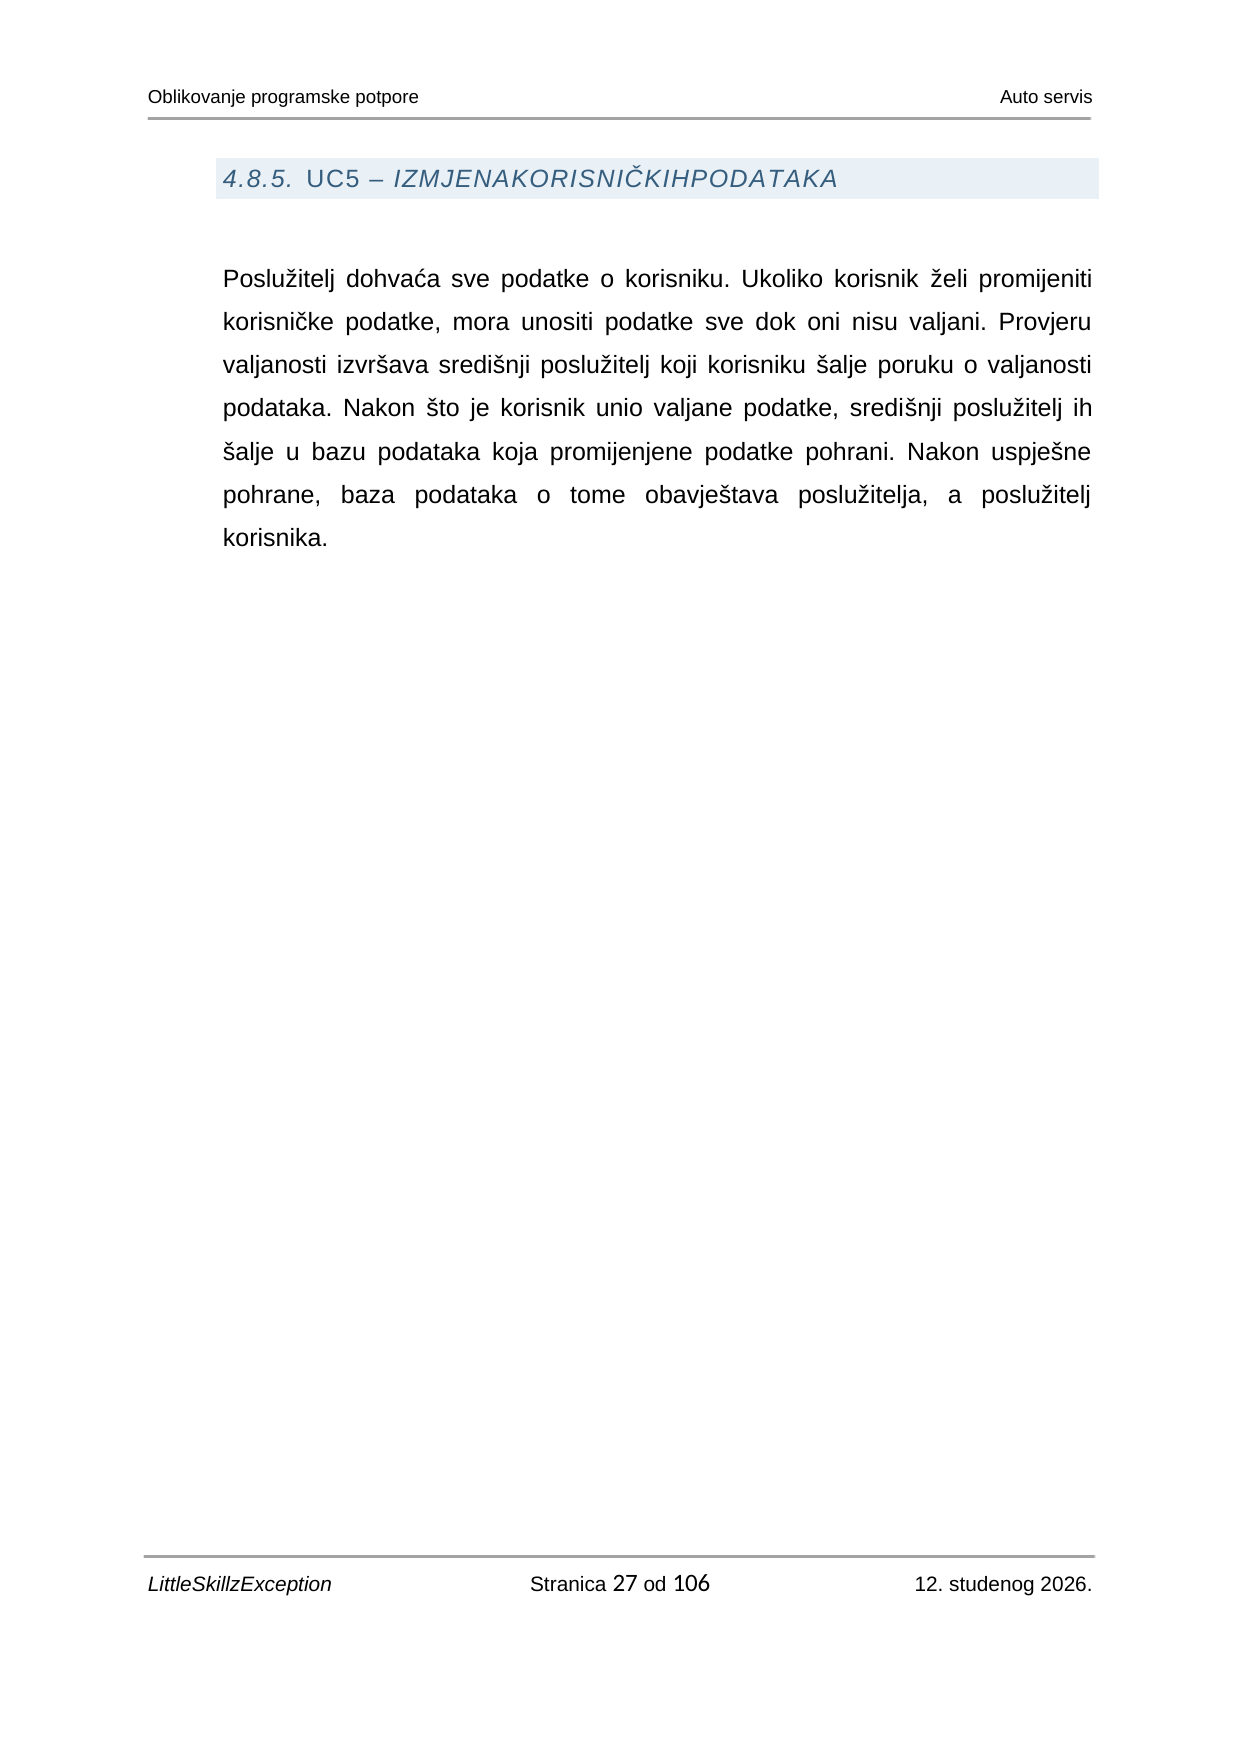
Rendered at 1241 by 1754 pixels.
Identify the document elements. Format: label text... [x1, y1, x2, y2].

text Poslužitelj dohvaća sve podatke o korisniku. Ukoliko korisnik želi promijeniti korisničke podatke, mora unositi podatke sve dok oni nisu valjani. Provjeru valjanosti izvršava središnji poslužitelj koji korisniku šalje poruku o valjanosti podataka. Nakon što je korisnik unio valjane podatke, središnji poslužitelj ih šalje u bazu podataka koja promijenjene podatke pohrani. Nakon uspješne pohrane, baza podataka o tome obavještava poslužitelja, a poslužitelj korisnika. [223, 264, 1093, 551]
subtitle UC5 – IzmjenaKorisničkihPodataka [223, 164, 1093, 193]
